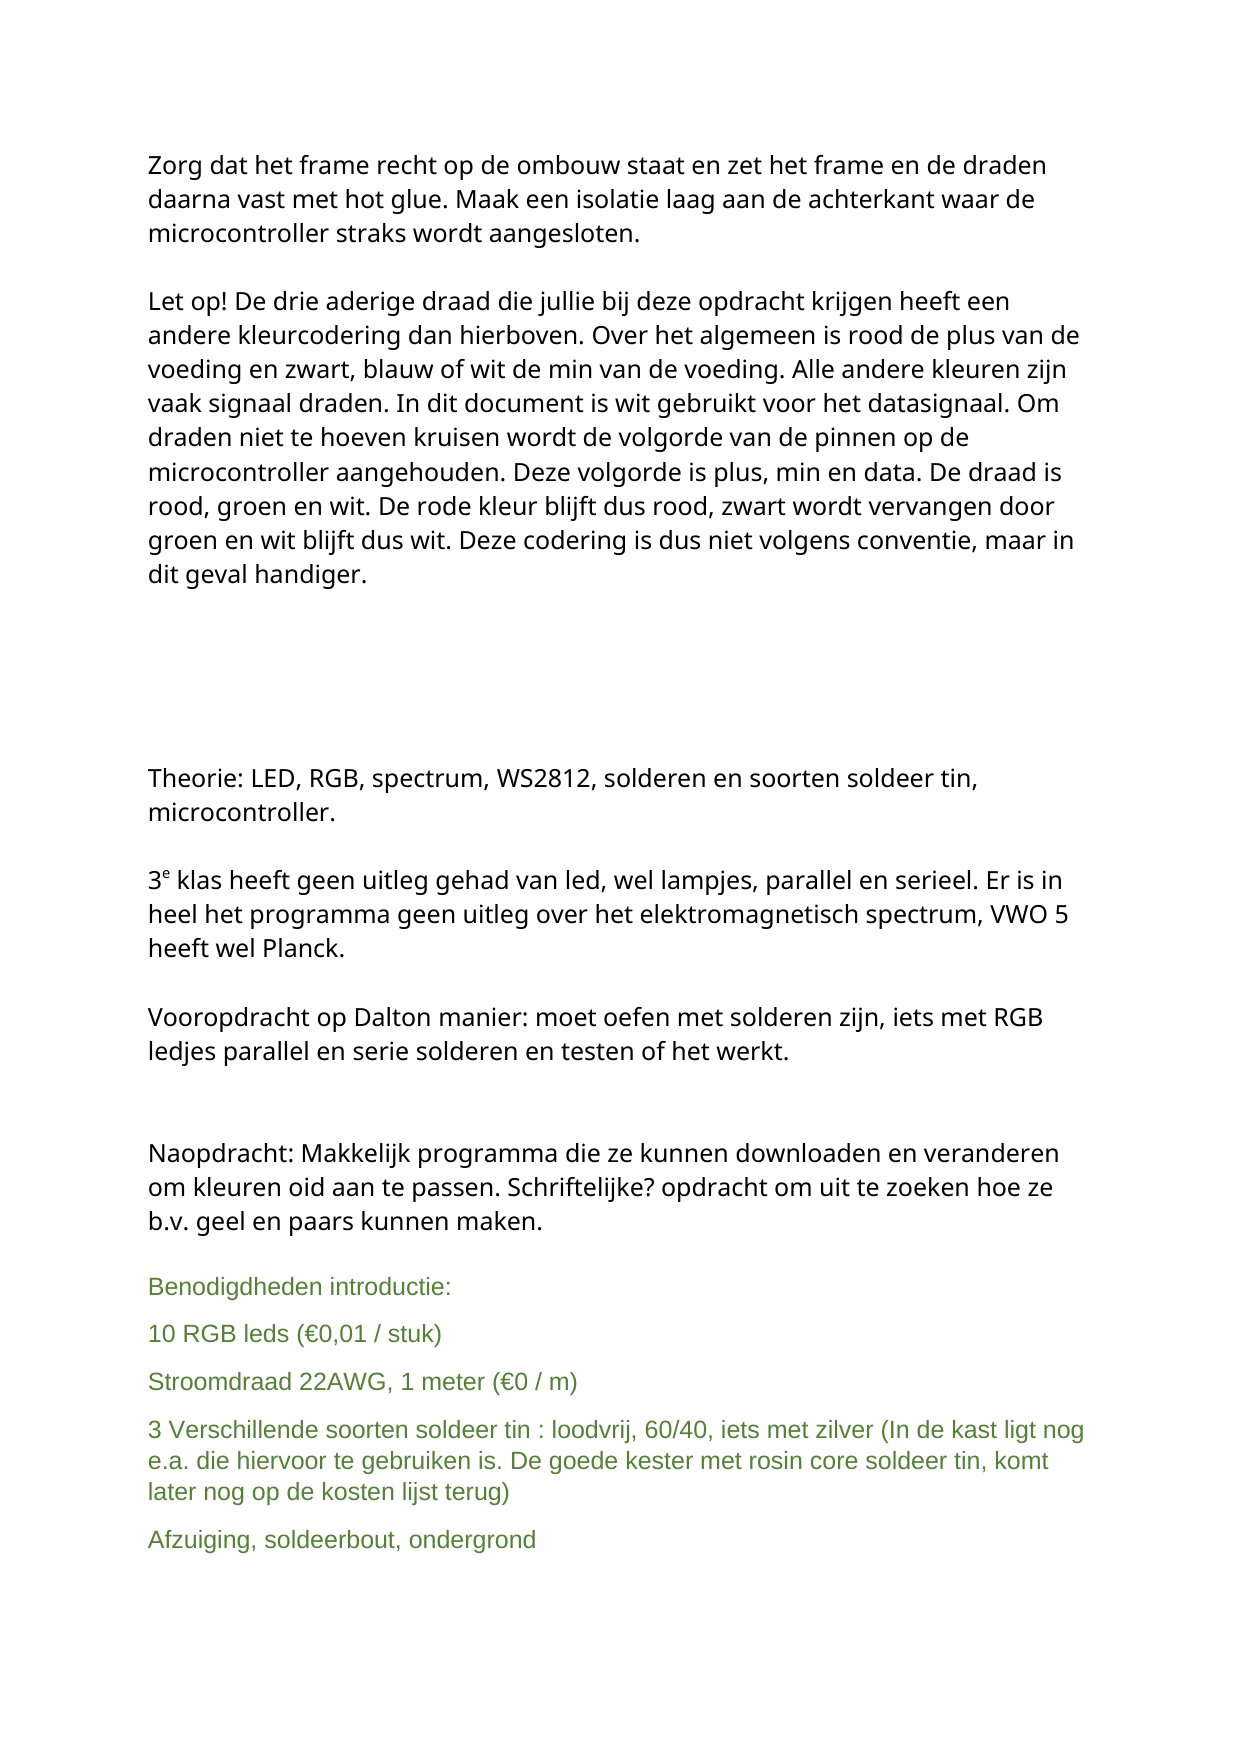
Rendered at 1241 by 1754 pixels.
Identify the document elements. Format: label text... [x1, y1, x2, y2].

text Naopdracht: Makkelijk programma die ze kunnen downloaden en veranderen om kleuren oid aan te passen. Schriftelijke? opdracht om uit te zoeken hoe ze b.v. geel en paars kunnen maken. [148, 1135, 1093, 1238]
text 3 Verschillende soorten soldeer tin : loodvrij, 60/40, iets met zilver (In de kast ligt nog e.a. die hiervoor te gebruiken is. De goede kester met rosin core soldeer tin, komt later nog op de kosten lijst terug) [148, 1415, 1093, 1506]
text Afzuiging, soldeerbout, ondergrond [148, 1524, 1093, 1553]
text Benodigdheden introductie: [148, 1272, 1093, 1300]
text Theorie: LED, RGB, spectrum, WS2812, solderen en soorten soldeer tin, microcontroller. [148, 761, 1093, 829]
text Let op! De drie aderige draad die jullie bij deze opdracht krijgen heeft een andere kleurcodering dan hierboven. Over het algemeen is rood de plus van de voeding en zwart, blauw of wit de min van de voeding. Alle andere kleuren zijn vaak signaal draden. In dit document is wit gebruikt voor het datasignaal. Om draden niet te hoeven kruisen wordt de volgorde van de pinnen op de microcontroller aangehouden. Deze volgorde is plus, min en data. De draad is rood, groen en wit. De rode kleur blijft dus rood, zwart wordt vervangen door groen en wit blijft dus wit. Deze codering is dus niet volgens conventie, maar in dit geval handiger. [148, 284, 1093, 590]
text Vooropdracht op Dalton manier: moet oefen met solderen zijn, iets met RGB ledjes parallel en serie solderen en testen of het werkt. [148, 999, 1093, 1067]
text Stroomdraad 22AWG, 1 meter (€0 / m) [148, 1367, 1093, 1396]
text 3e klas heeft geen uitleg gehad van led, wel lampjes, parallel en serieel. Er is in heel het programma geen uitleg over het elektromagnetisch spectrum, VWO 5 heeft wel Planck. [148, 863, 1093, 965]
text 10 RGB leds (€0,01 / stuk) [148, 1319, 1093, 1348]
text Zorg dat het frame recht op de ombouw staat en zet het frame en de draden daarna vast met hot glue. Maak een isolatie laag aan de achterkant waar de microcontroller straks wordt aangesloten. [148, 148, 1093, 250]
